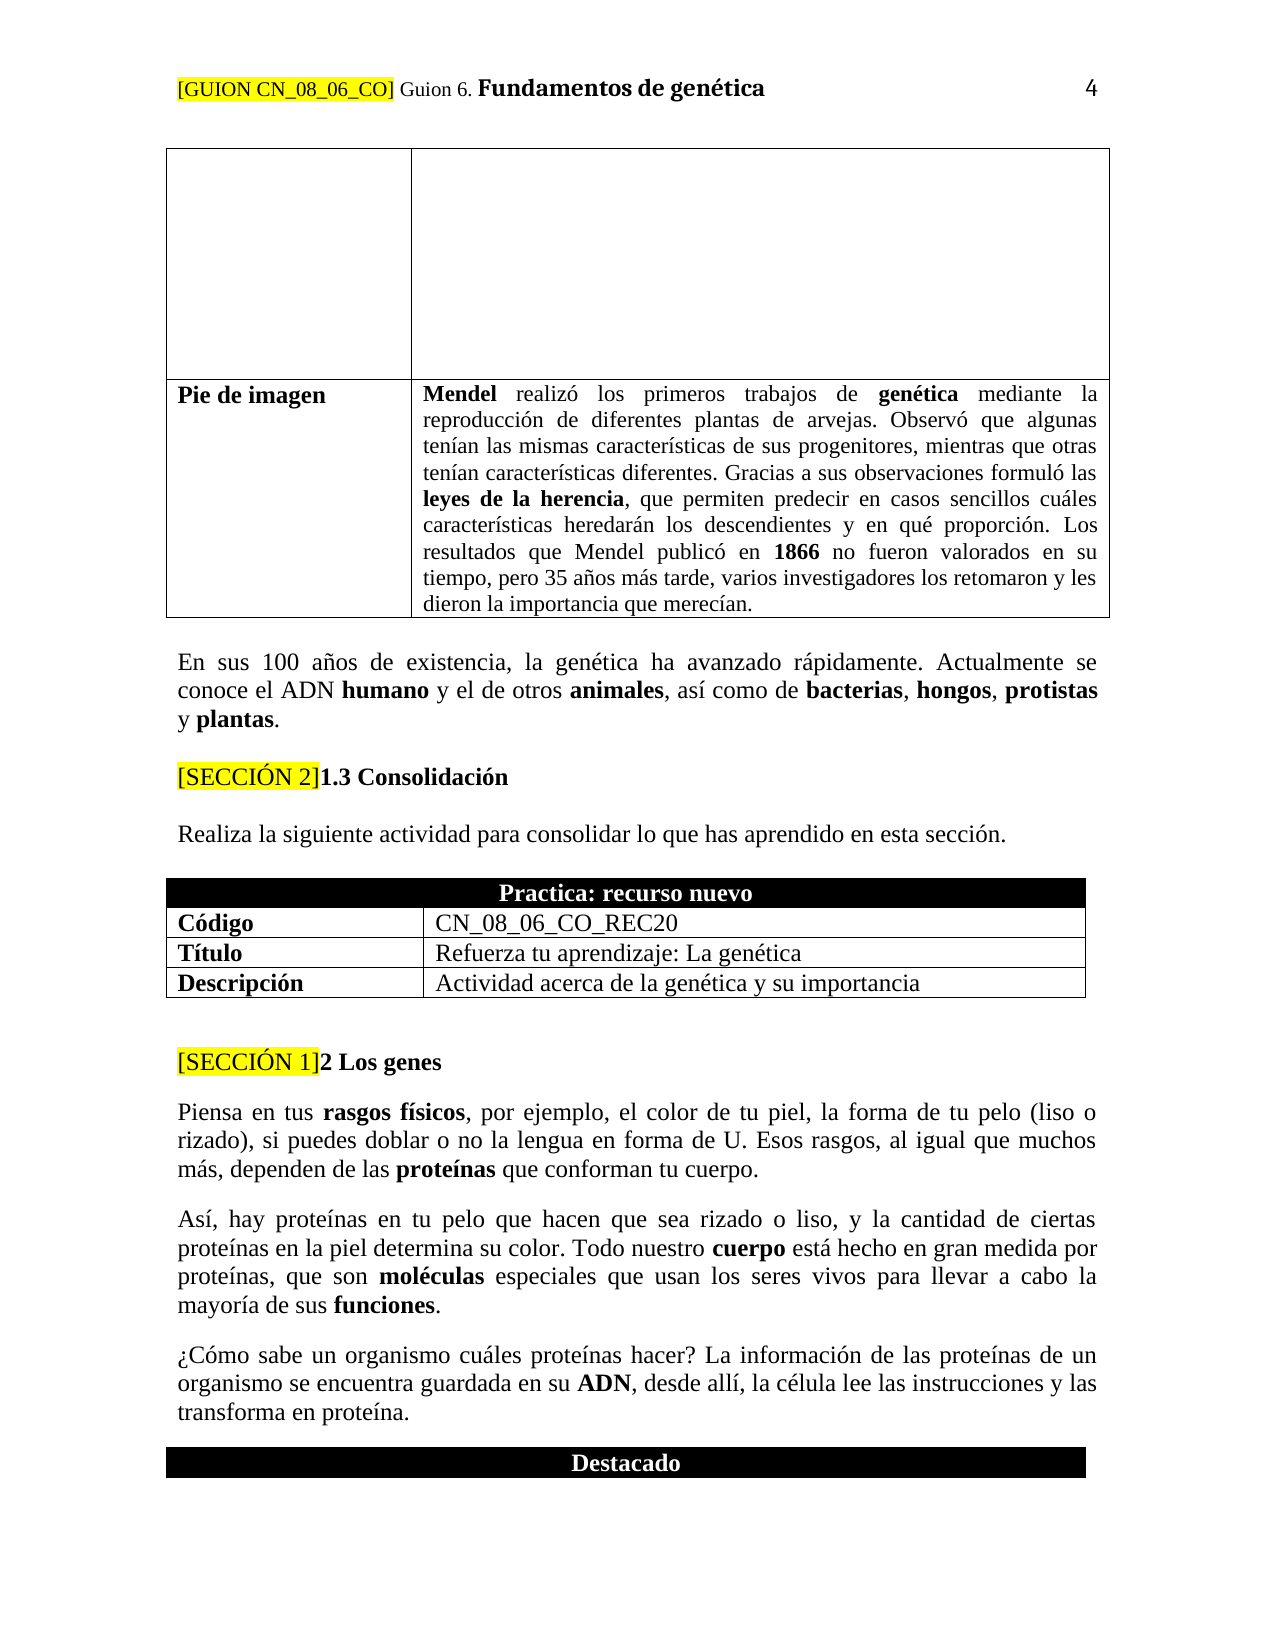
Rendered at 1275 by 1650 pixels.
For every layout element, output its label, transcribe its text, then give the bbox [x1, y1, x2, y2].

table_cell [412, 149, 1109, 379]
table_cell Título [167, 938, 423, 967]
table_cell Pie de imagen [167, 380, 411, 617]
text Piensa en tus rasgos físicos, por ejemplo, el color de tu piel, la forma de tu pelo (liso o rizado), si puedes doblar o no la lengua en forma de U. Esos rasgos, al igual que muchos más, dependen de las proteínas que conforman tu cuerpo. [177, 1097, 1098, 1183]
table_cell CN_08_06_CO_REC20 [424, 908, 1085, 937]
text Realiza la siguiente actividad para consolidar lo que has aprendido en esta sección. [177, 819, 1098, 848]
table_header Destacado [167, 1448, 1085, 1477]
text Así, hay proteínas en tu pelo que hacen que sea rizado o liso, y la cantidad de ciertas proteínas en la piel determina su color. Todo nuestro cuerpo está hecho en gran medida por proteínas, que son moléculas especiales que usan los seres vivos para llevar a cabo la mayoría de sus funciones. [177, 1204, 1098, 1319]
text [SECCIÓN 1]2 Los genes [319, 1047, 1098, 1076]
text ¿Cómo sabe un organismo cuáles proteínas hacer? La información de las proteínas de un organismo se encuentra guardada en su ADN, desde allí, la célula lee las instrucciones y las transforma en proteína. [177, 1340, 1098, 1426]
table_cell Mendel realizó los primeros trabajos de genética mediante la reproducción de diferentes plantas de arvejas. Observó que algunas tenían las mismas características de sus progenitores, mientras que otras tenían características diferentes. Gracias a sus observaciones formuló las leyes de la herencia, que permiten predecir en casos sencillos cuáles características heredarán los descendientes y en qué proporción. Los resultados que Mendel publicó en 1866 no fueron valorados en su tiempo, pero 35 años más tarde, varios investigadores los retomaron y les dieron la importancia que merecían. [412, 380, 1109, 617]
table_cell Código [167, 908, 423, 937]
table_cell Refuerza tu aprendizaje: La genética [424, 938, 1085, 967]
text En sus 100 años de existencia, la genética ha avanzado rápidamente. Actualmente se conoce el ADN humano y el de otros animales, así como de bacterias, hongos, protistas y plantas. [177, 647, 1098, 733]
table_header Practica: recurso nuevo [167, 879, 1085, 907]
text [SECCIÓN 2]1.3 Consolidación [319, 762, 1098, 790]
table_cell Descripción [167, 968, 423, 997]
table_cell Actividad acerca de la genética y su importancia [424, 968, 1085, 997]
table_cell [167, 149, 411, 379]
